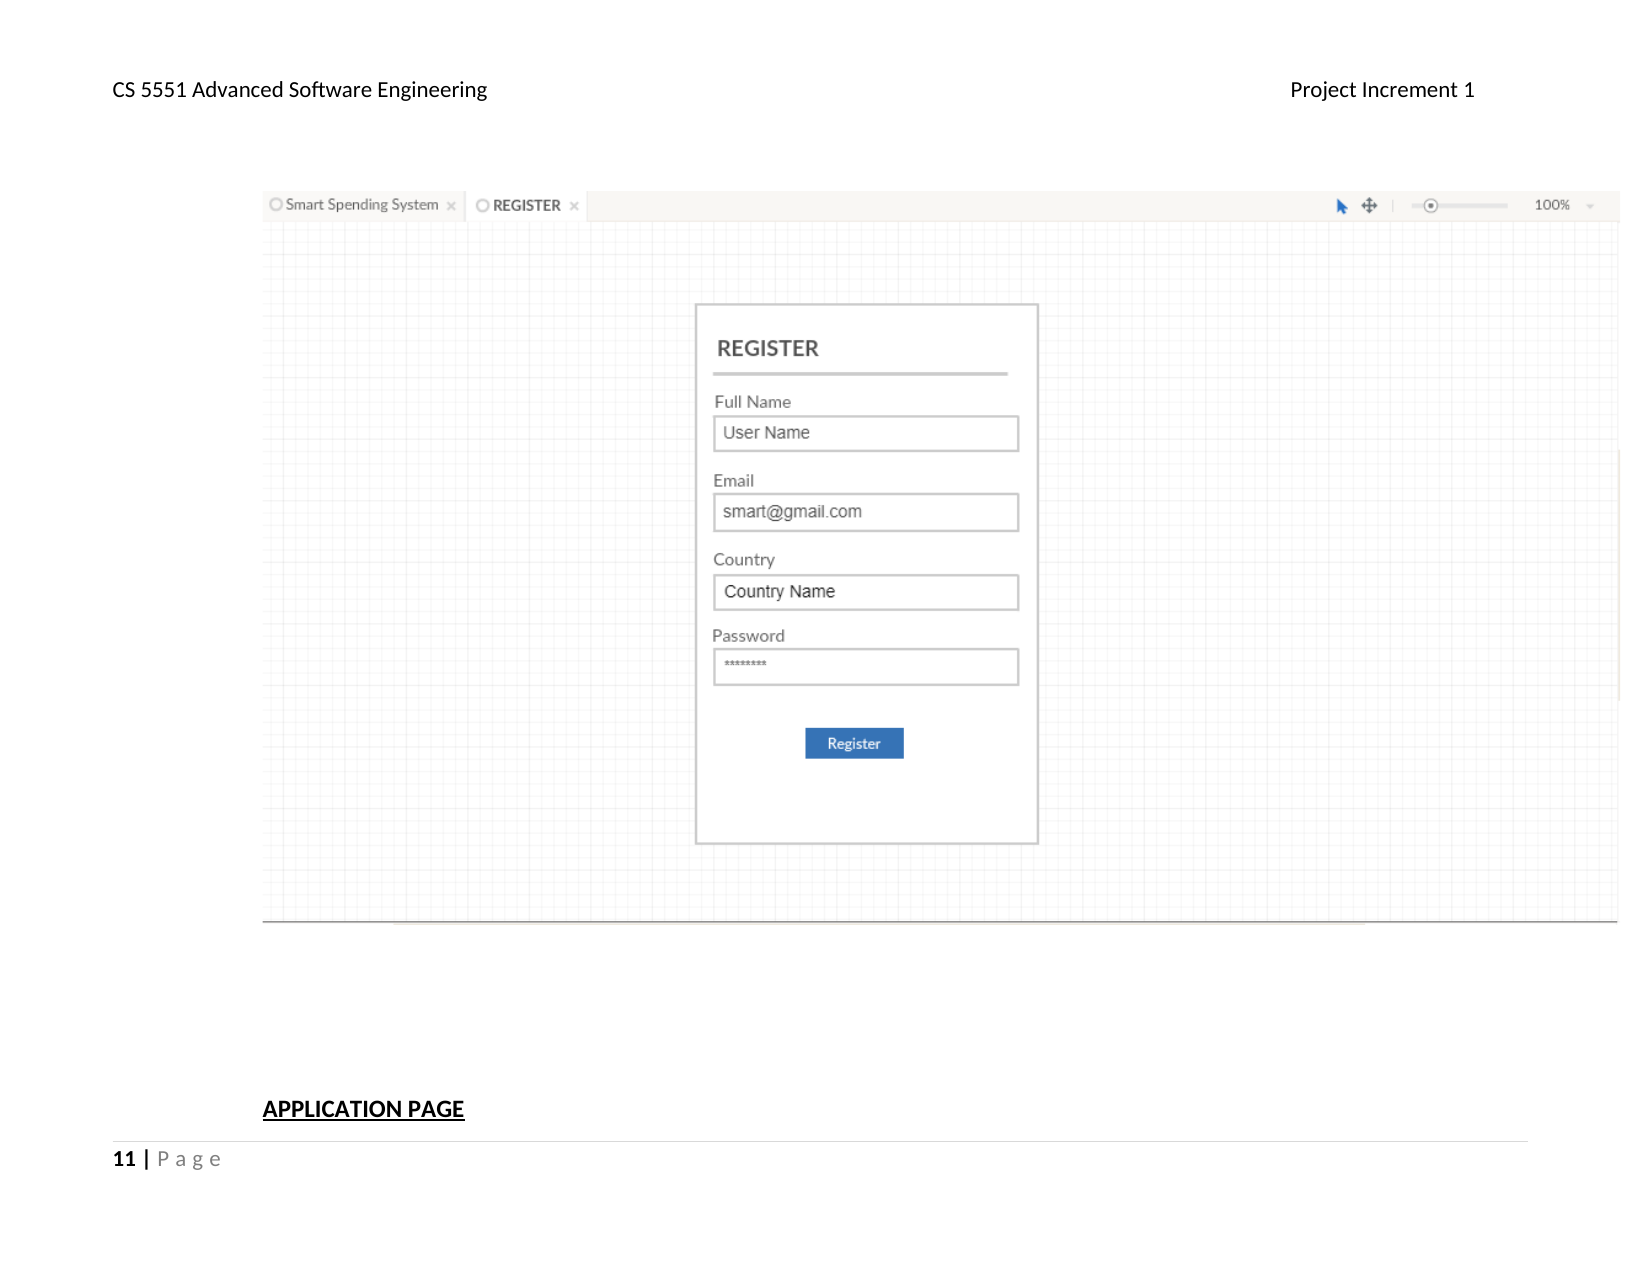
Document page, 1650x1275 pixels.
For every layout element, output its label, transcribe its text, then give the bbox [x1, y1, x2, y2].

picture [262, 191, 1621, 925]
list APPLICATION PAGE [262, 1093, 1566, 1123]
